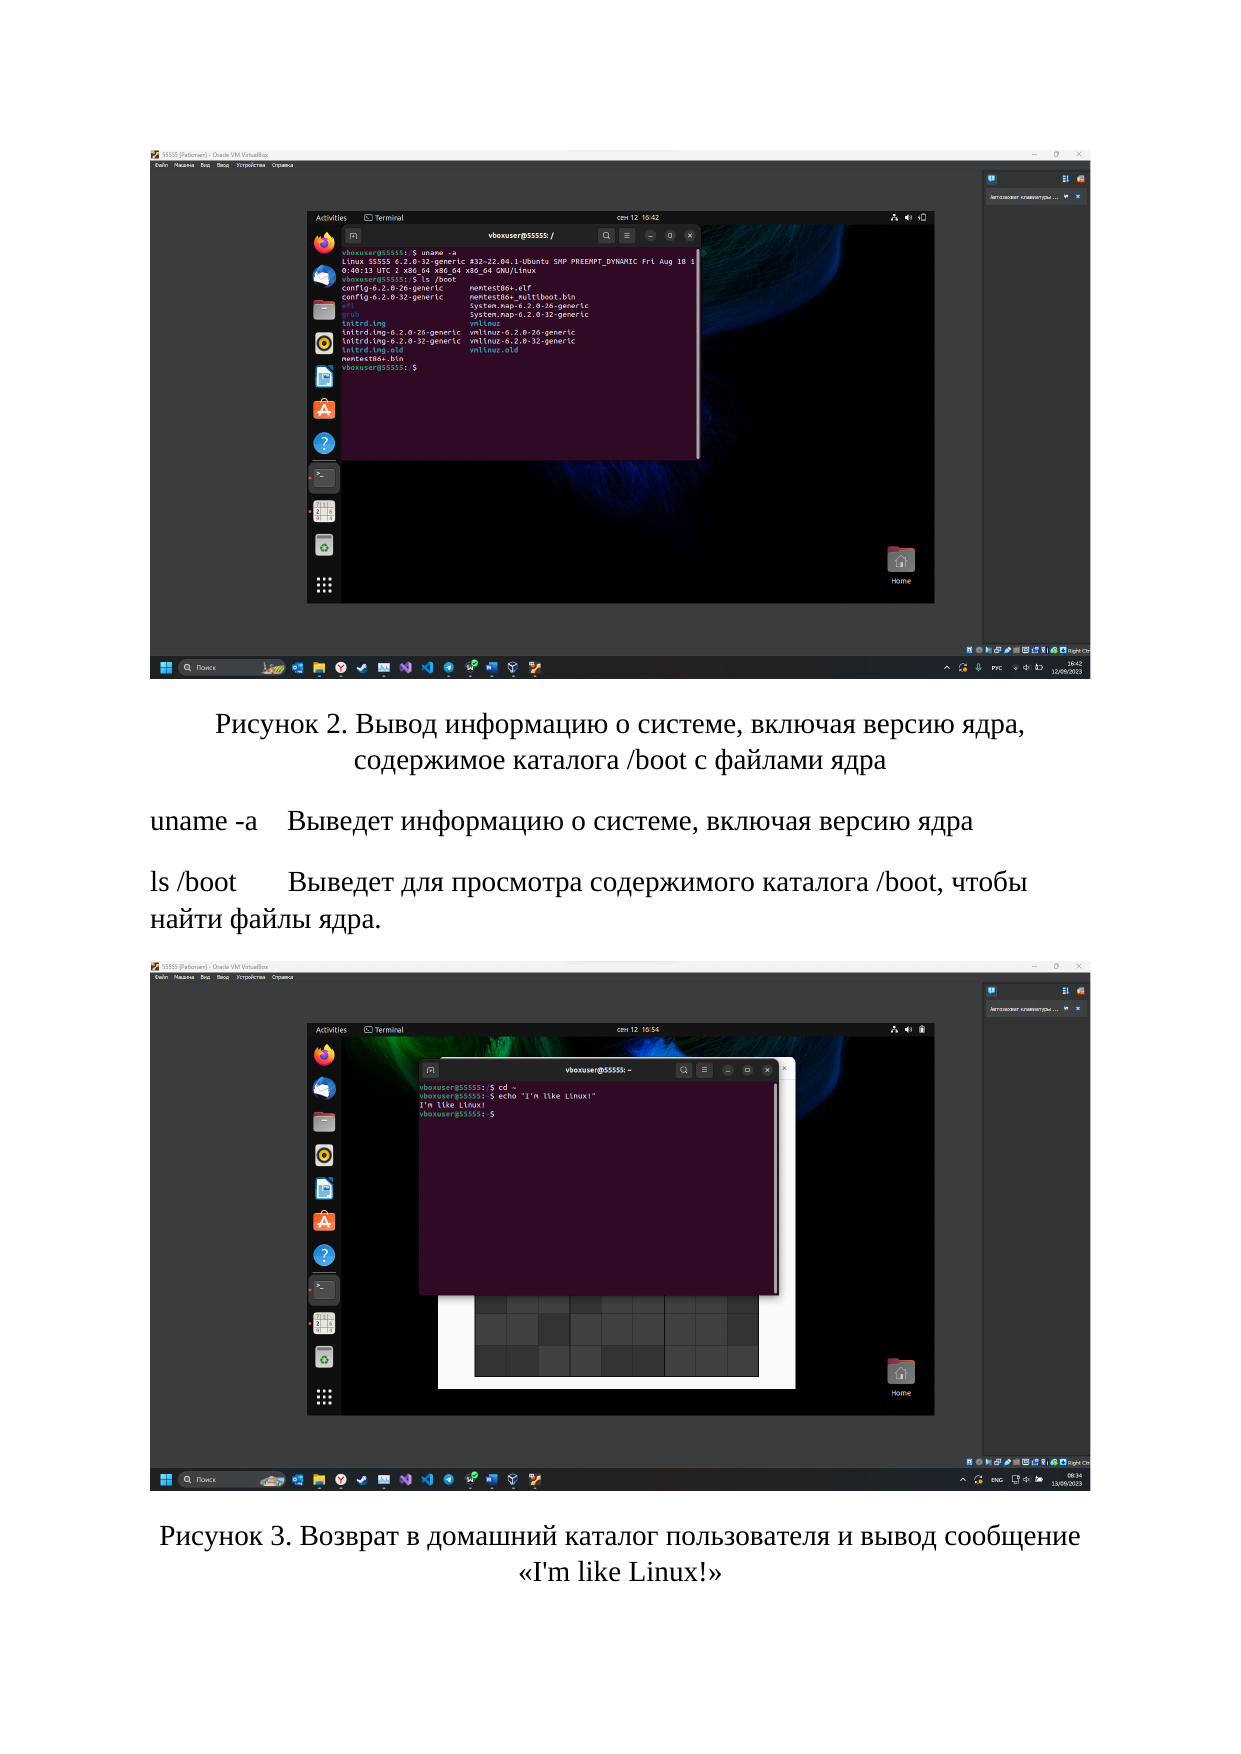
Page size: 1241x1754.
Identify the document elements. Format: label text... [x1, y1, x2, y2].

text ls /boot Выведет для просмотра содержимого каталога /boot, чтобы найти файлы ядра. [150, 864, 1090, 934]
text uname -a Выведет информацию о системе, включая версию ядра [150, 803, 1090, 837]
text Рисунок 3. Возврат в домашний каталог пользователя и вывод сообщение «I'm like Linux!» [150, 1518, 1090, 1588]
text Рисунок 2. Вывод информацию о системе, включая версию ядра, содержимое каталога /boot с файлами ядра [150, 706, 1090, 776]
picture [150, 150, 1091, 679]
picture [150, 961, 1091, 1491]
